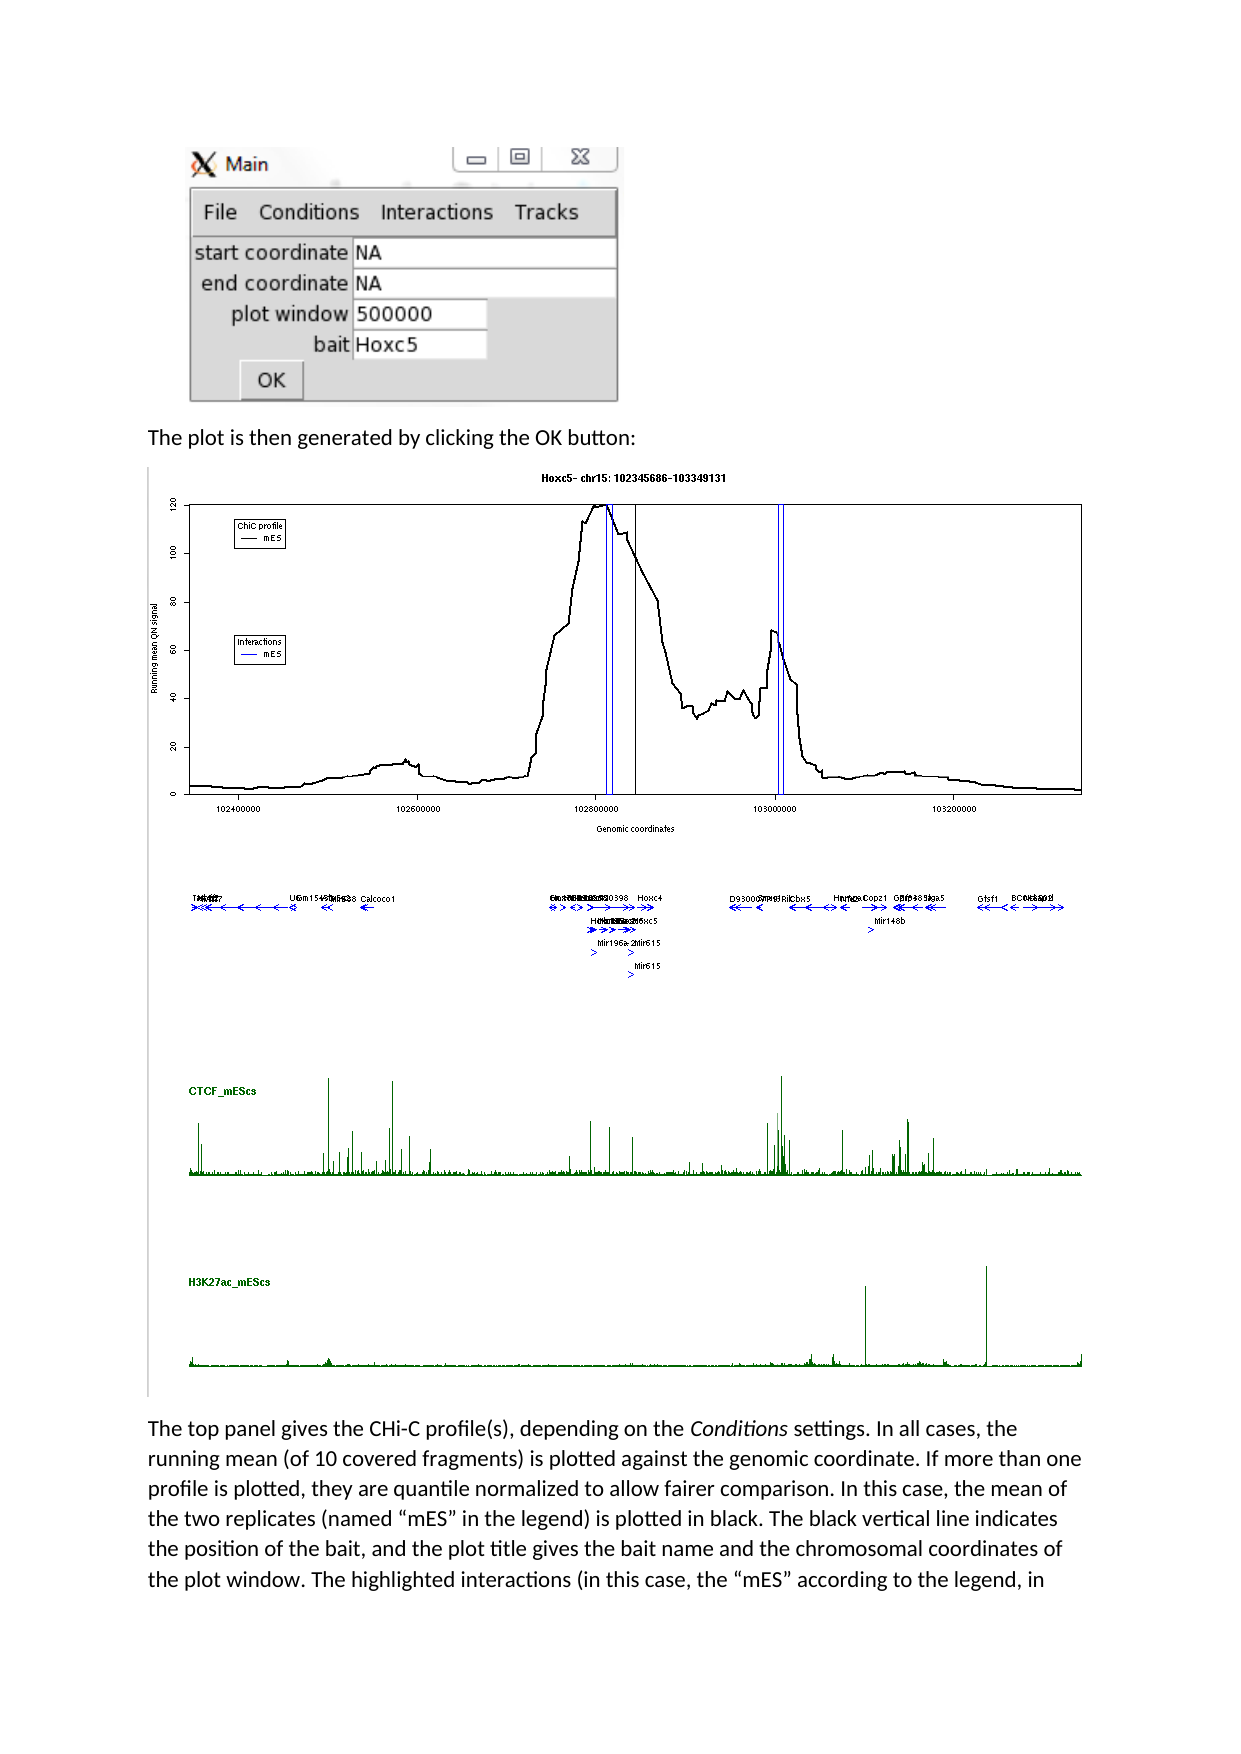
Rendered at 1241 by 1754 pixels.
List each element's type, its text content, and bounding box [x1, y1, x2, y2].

picture [185, 147, 625, 407]
picture [147, 467, 1093, 1397]
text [148, 1414, 1093, 1593]
list The plot is then generated by clicking the OK button: [148, 423, 1093, 451]
